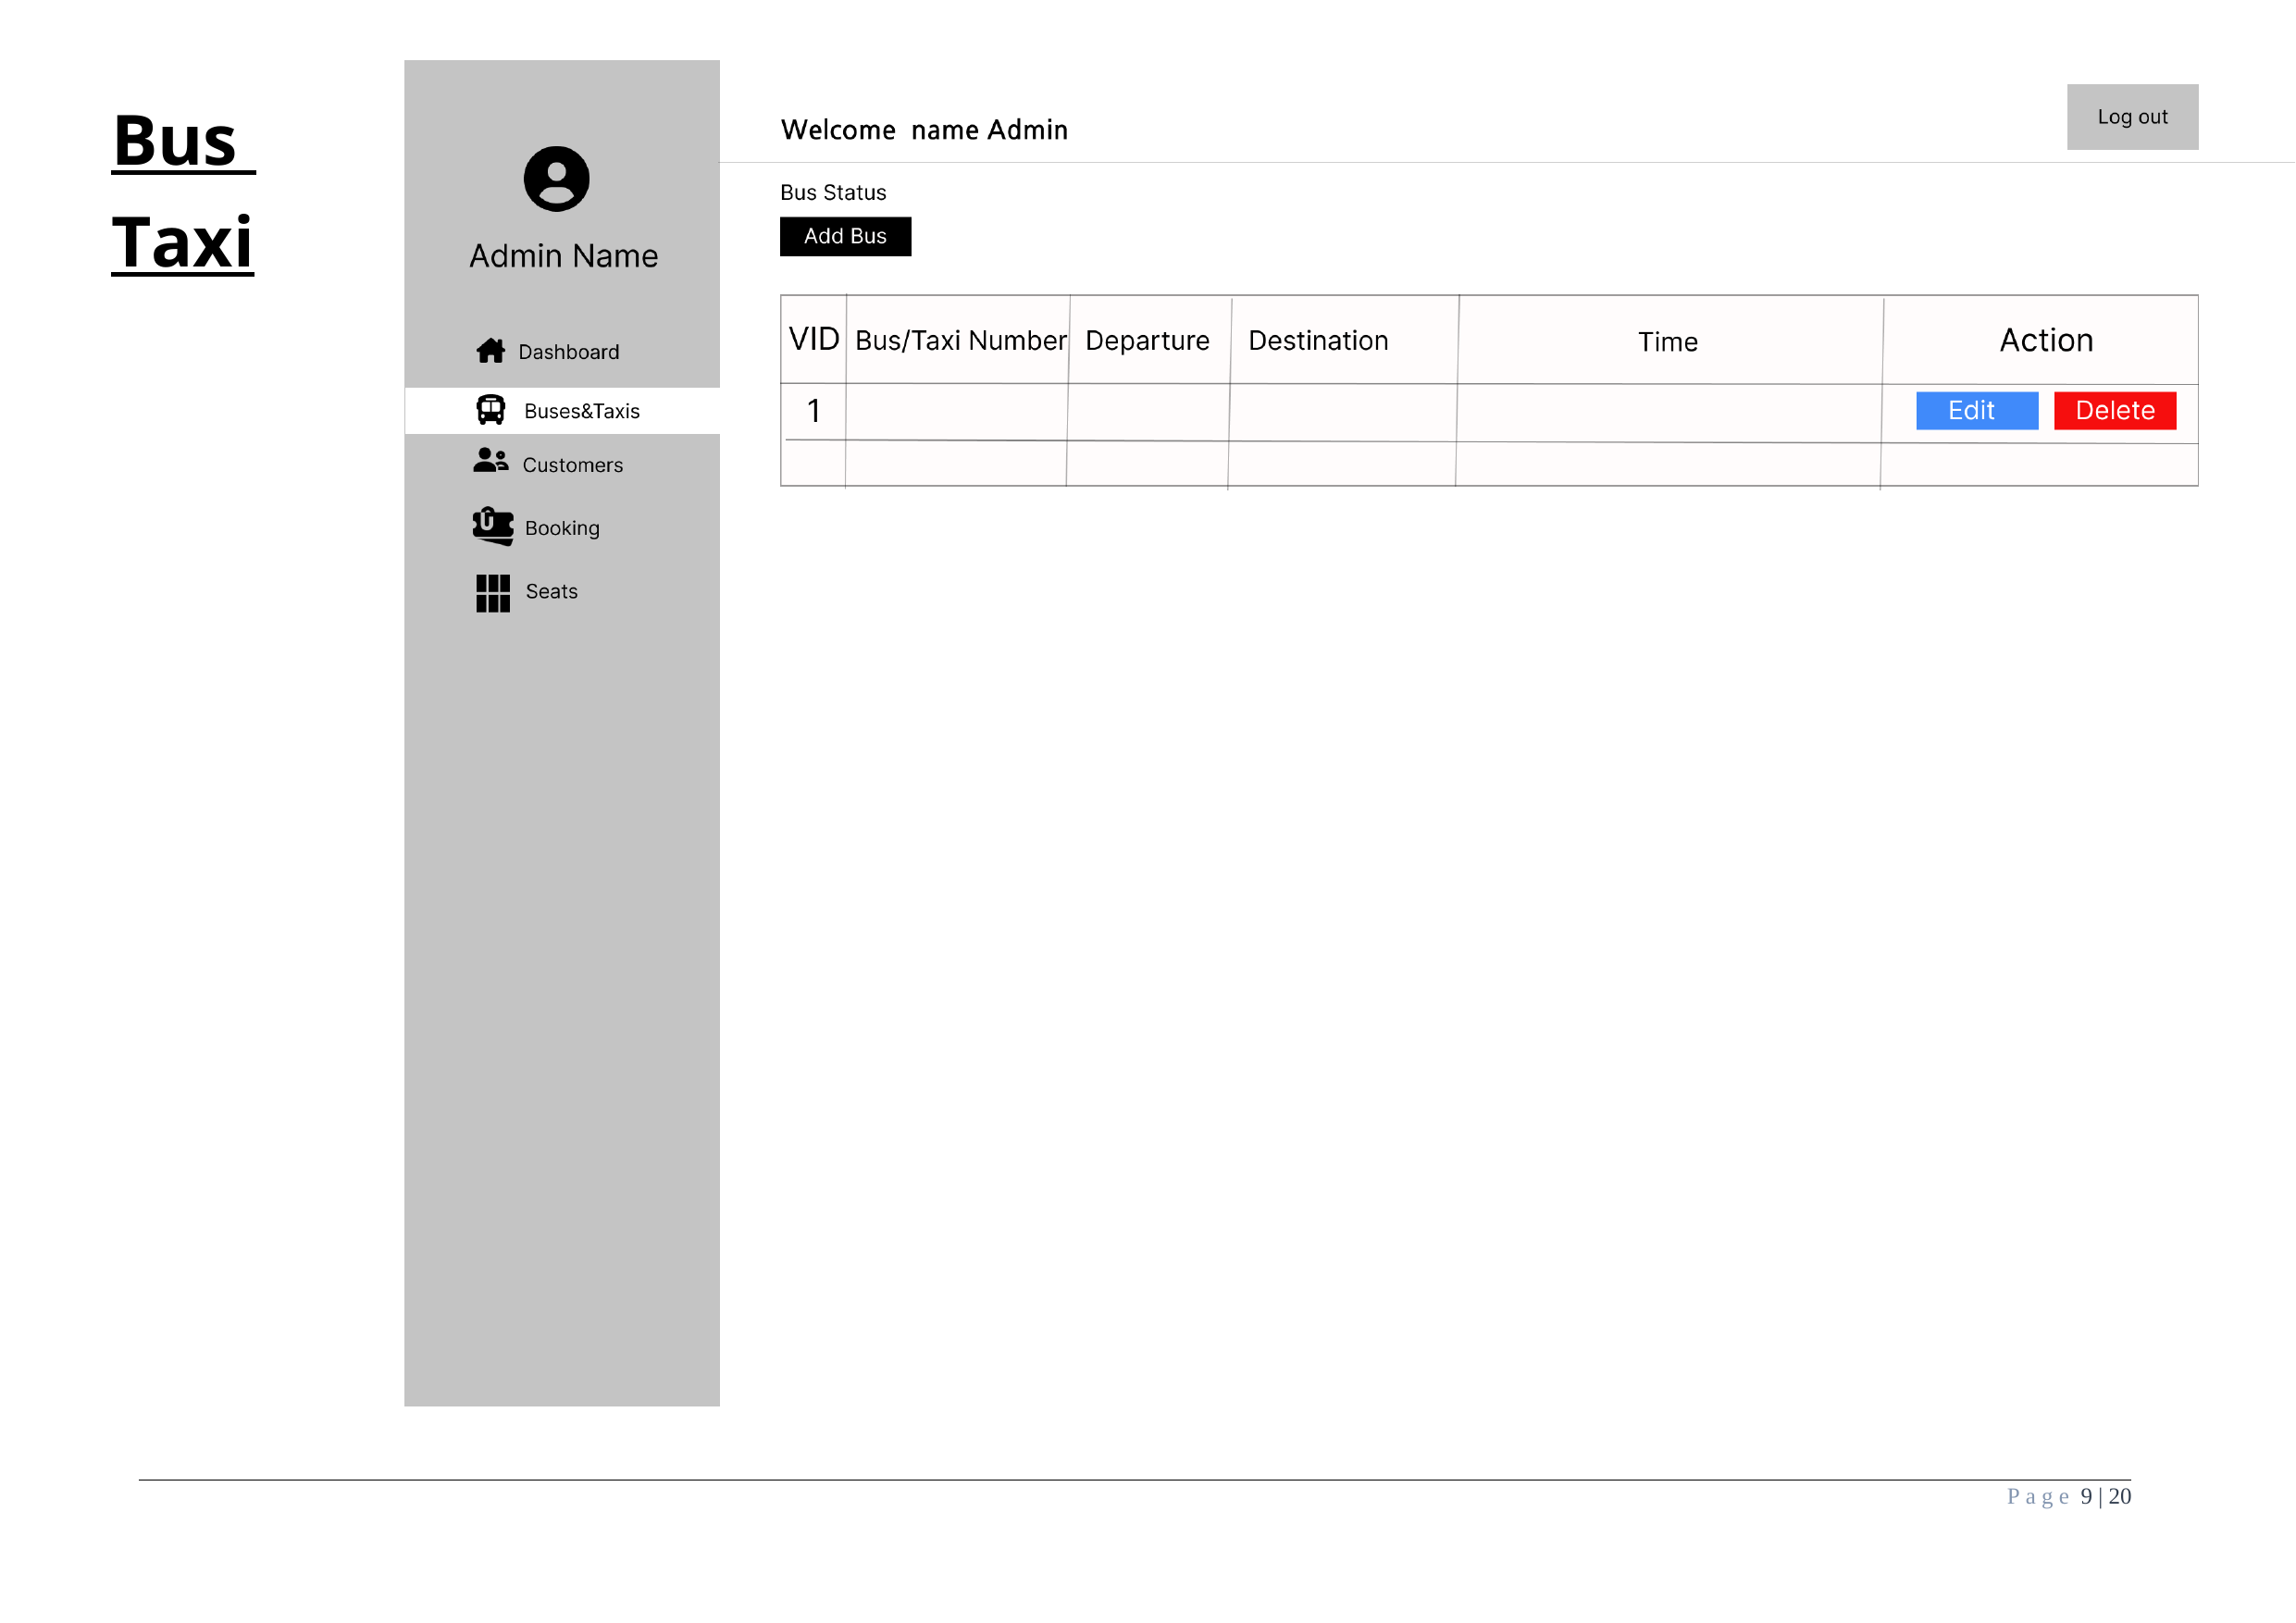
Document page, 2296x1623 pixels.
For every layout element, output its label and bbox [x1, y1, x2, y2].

picture [403, 60, 2296, 1406]
